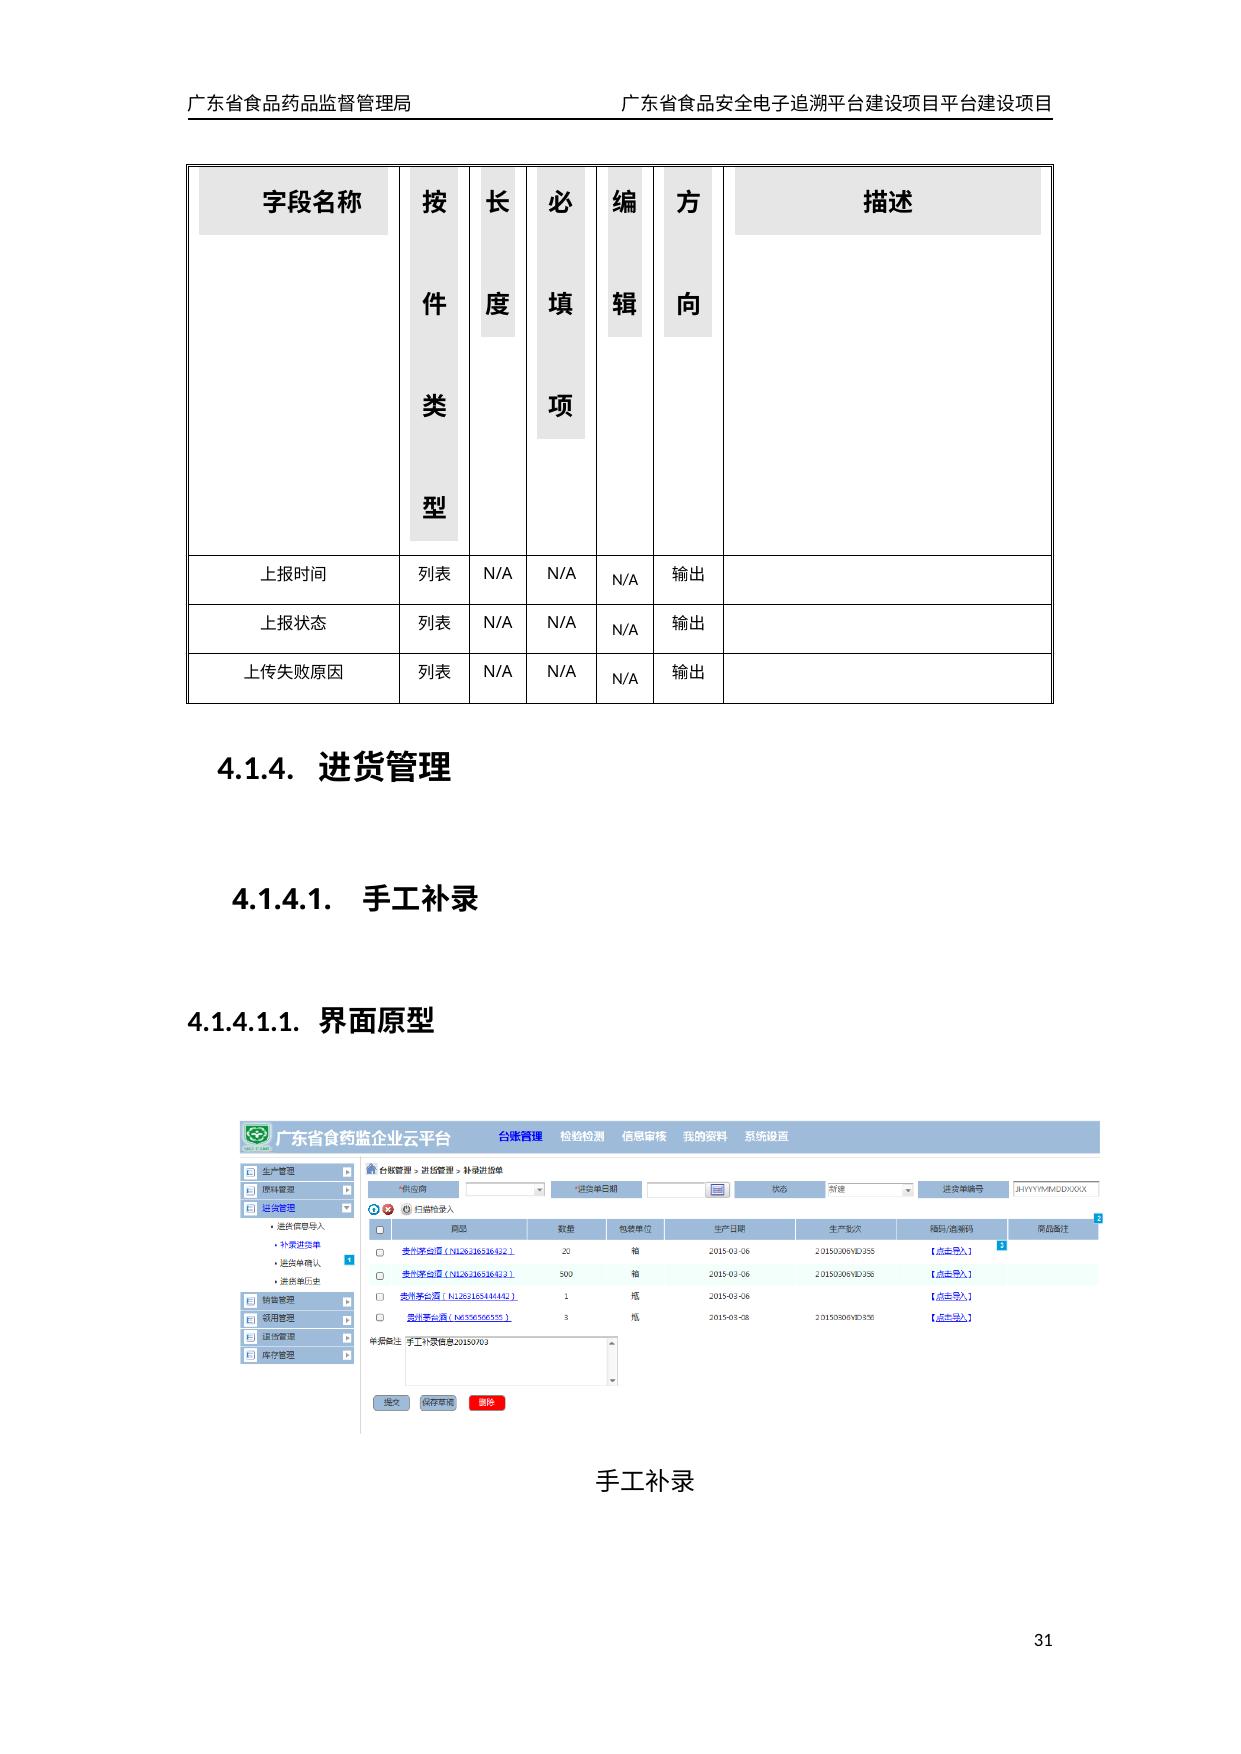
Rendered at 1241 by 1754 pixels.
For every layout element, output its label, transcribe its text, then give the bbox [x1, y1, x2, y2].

text 手工补录 [187, 1446, 1053, 1514]
table_header 长度 [470, 167, 526, 555]
table_cell 上报状态 [189, 605, 399, 653]
table_cell N/A [597, 605, 653, 653]
table_header 按件类型 [400, 167, 469, 555]
table_cell N/A [527, 605, 596, 653]
subtitle 手工补录 [232, 863, 1053, 931]
table_cell N/A [470, 556, 526, 604]
table_cell 列表 [400, 605, 469, 653]
table_header 字段名称 [189, 167, 399, 555]
table_header 必填项 [527, 167, 596, 555]
table_cell 输出 [654, 605, 723, 653]
table_cell N/A [597, 654, 653, 703]
picture [237, 1118, 1103, 1434]
table_cell N/A [527, 654, 596, 703]
table_cell 列表 [400, 654, 469, 703]
table_cell N/A [597, 556, 653, 604]
table_cell [724, 654, 1051, 703]
table_header 编辑 [597, 167, 653, 555]
table_cell N/A [470, 654, 526, 703]
subtitle 界面原型 [187, 985, 1053, 1053]
table_cell 上报时间 [189, 556, 399, 604]
table_header 描述 [724, 167, 1051, 555]
table_cell 列表 [400, 556, 469, 604]
table_header 方向 [654, 167, 723, 555]
table_cell N/A [470, 605, 526, 653]
table_cell 上传失败原因 [189, 654, 399, 703]
subtitle 进货管理 [217, 731, 1053, 799]
table_cell 输出 [654, 556, 723, 604]
table_cell [724, 556, 1051, 604]
table_cell 输出 [654, 654, 723, 703]
table_cell N/A [527, 556, 596, 604]
table_cell [724, 605, 1051, 653]
